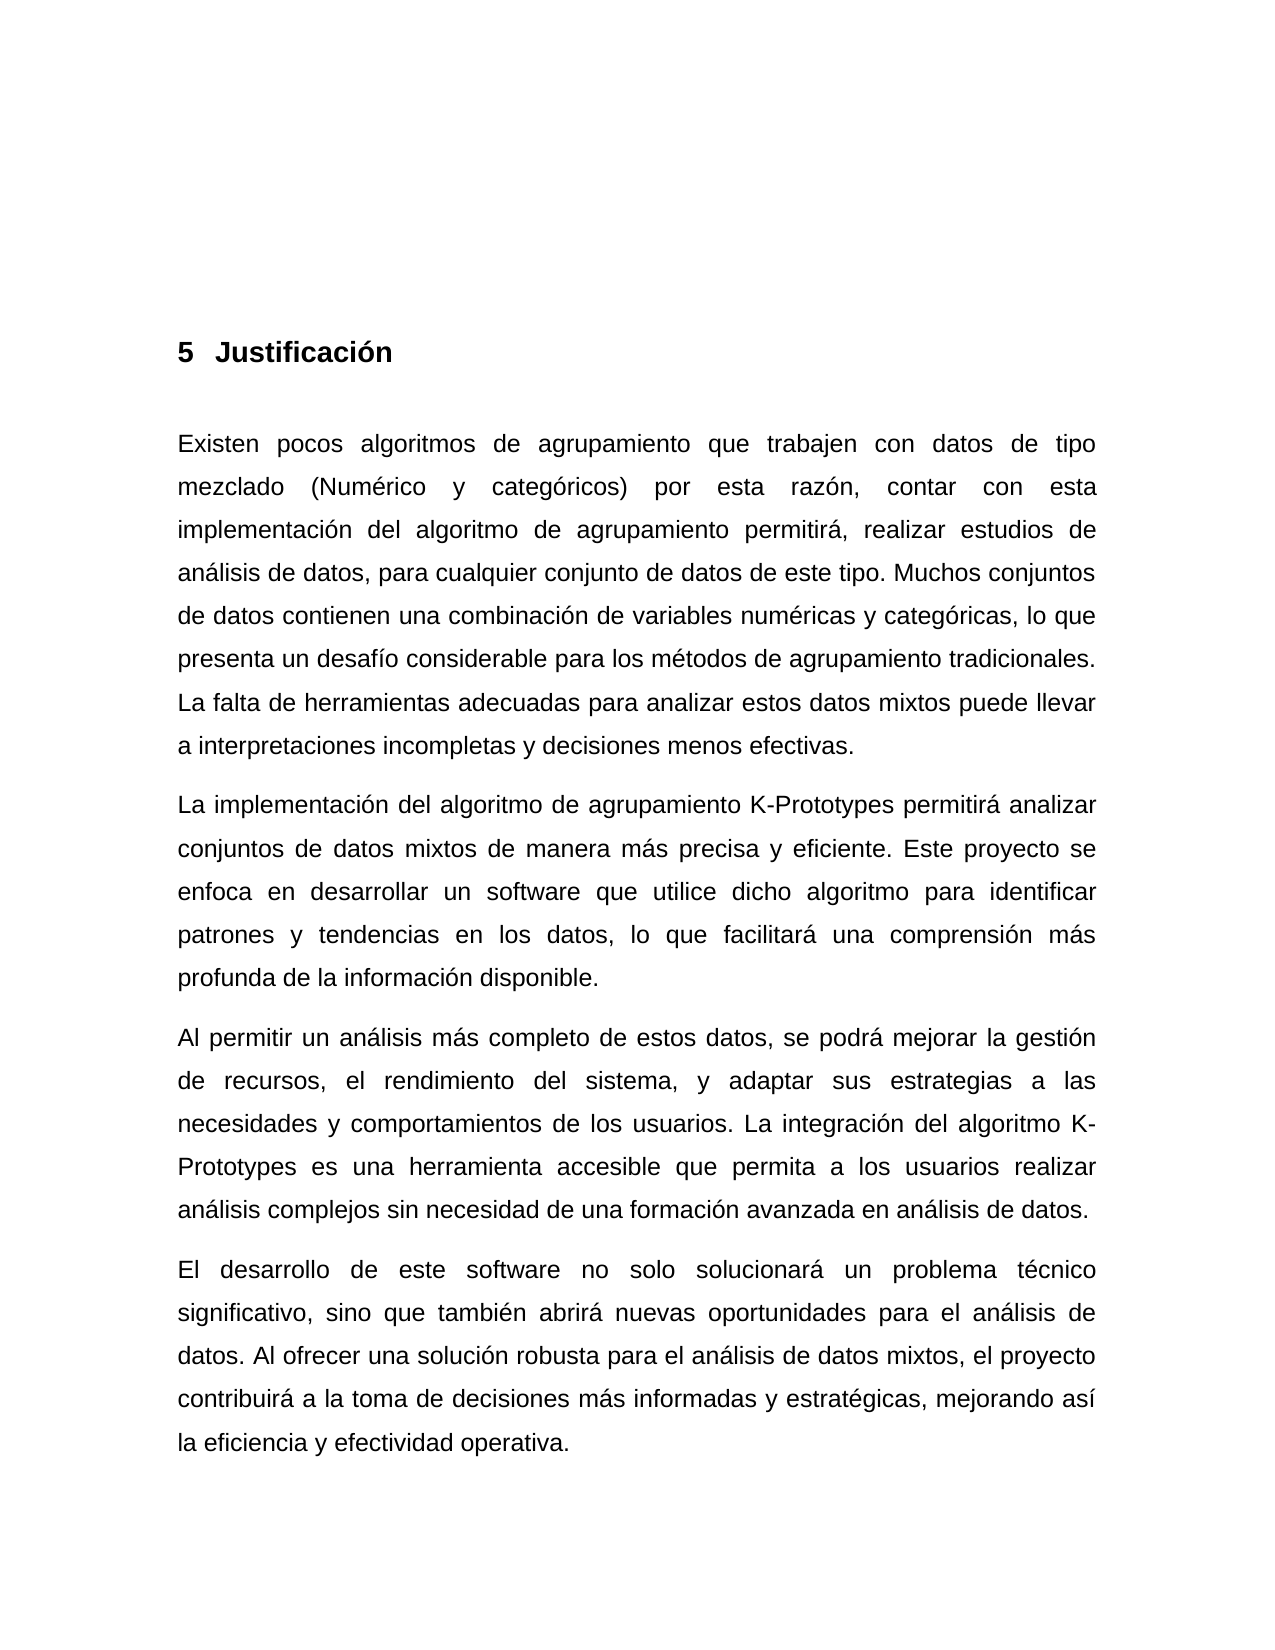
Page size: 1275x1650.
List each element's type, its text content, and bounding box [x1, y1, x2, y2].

text Al permitir un análisis más completo de estos datos, se podrá mejorar la gestión de recursos, el rendimiento del sistema, y adaptar sus estrategias a las necesidades y comportamientos de los usuarios. La integración del algoritmo K-Prototypes es una herramienta accesible que permita a los usuarios realizar análisis complejos sin necesidad de una formación avanzada en análisis de datos. [177, 1023, 1098, 1224]
subtitle Justificación [177, 335, 1098, 369]
text Existen pocos algoritmos de agrupamiento que trabajen con datos de tipo mezclado (Numérico y categóricos) por esta razón, contar con esta implementación del algoritmo de agrupamiento permitirá, realizar estudios de análisis de datos, para cualquier conjunto de datos de este tipo. Muchos conjuntos de datos contienen una combinación de variables numéricas y categóricas, lo que presenta un desafío considerable para los métodos de agrupamiento tradicionales. La falta de herramientas adecuadas para analizar estos datos mixtos puede llevar a interpretaciones incompletas y decisiones menos efectivas. [177, 429, 1098, 759]
text La implementación del algoritmo de agrupamiento K-Prototypes permitirá analizar conjuntos de datos mixtos de manera más precisa y eficiente. Este proyecto se enfoca en desarrollar un software que utilice dicho algoritmo para identificar patrones y tendencias en los datos, lo que facilitará una comprensión más profunda de la información disponible. [177, 790, 1098, 992]
text El desarrollo de este software no solo solucionará un problema técnico significativo, sino que también abrirá nuevas oportunidades para el análisis de datos. Al ofrecer una solución robusta para el análisis de datos mixtos, el proyecto contribuirá a la toma de decisiones más informadas y estratégicas, mejorando así la eficiencia y efectividad operativa. [177, 1255, 1098, 1456]
